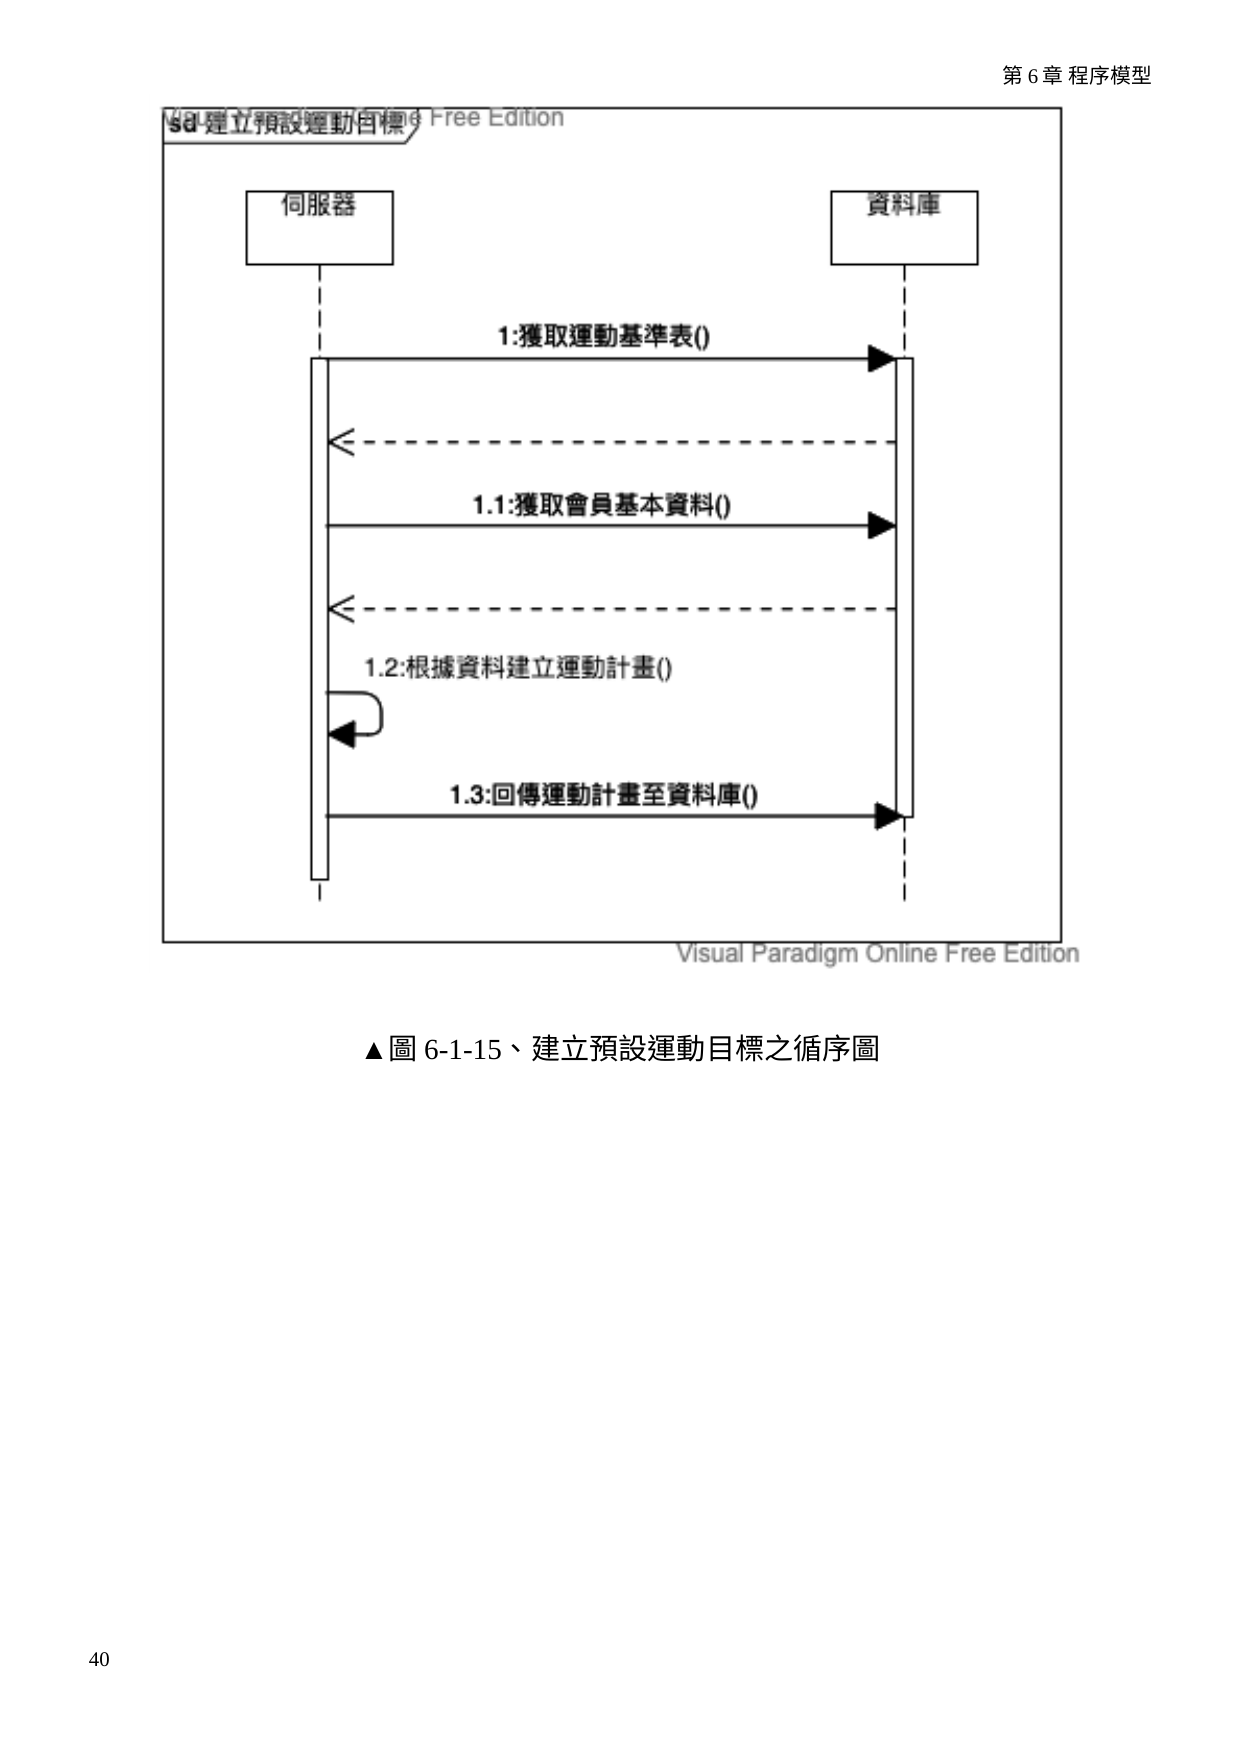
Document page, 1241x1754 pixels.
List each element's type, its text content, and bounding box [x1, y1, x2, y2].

picture [148, 94, 1092, 973]
